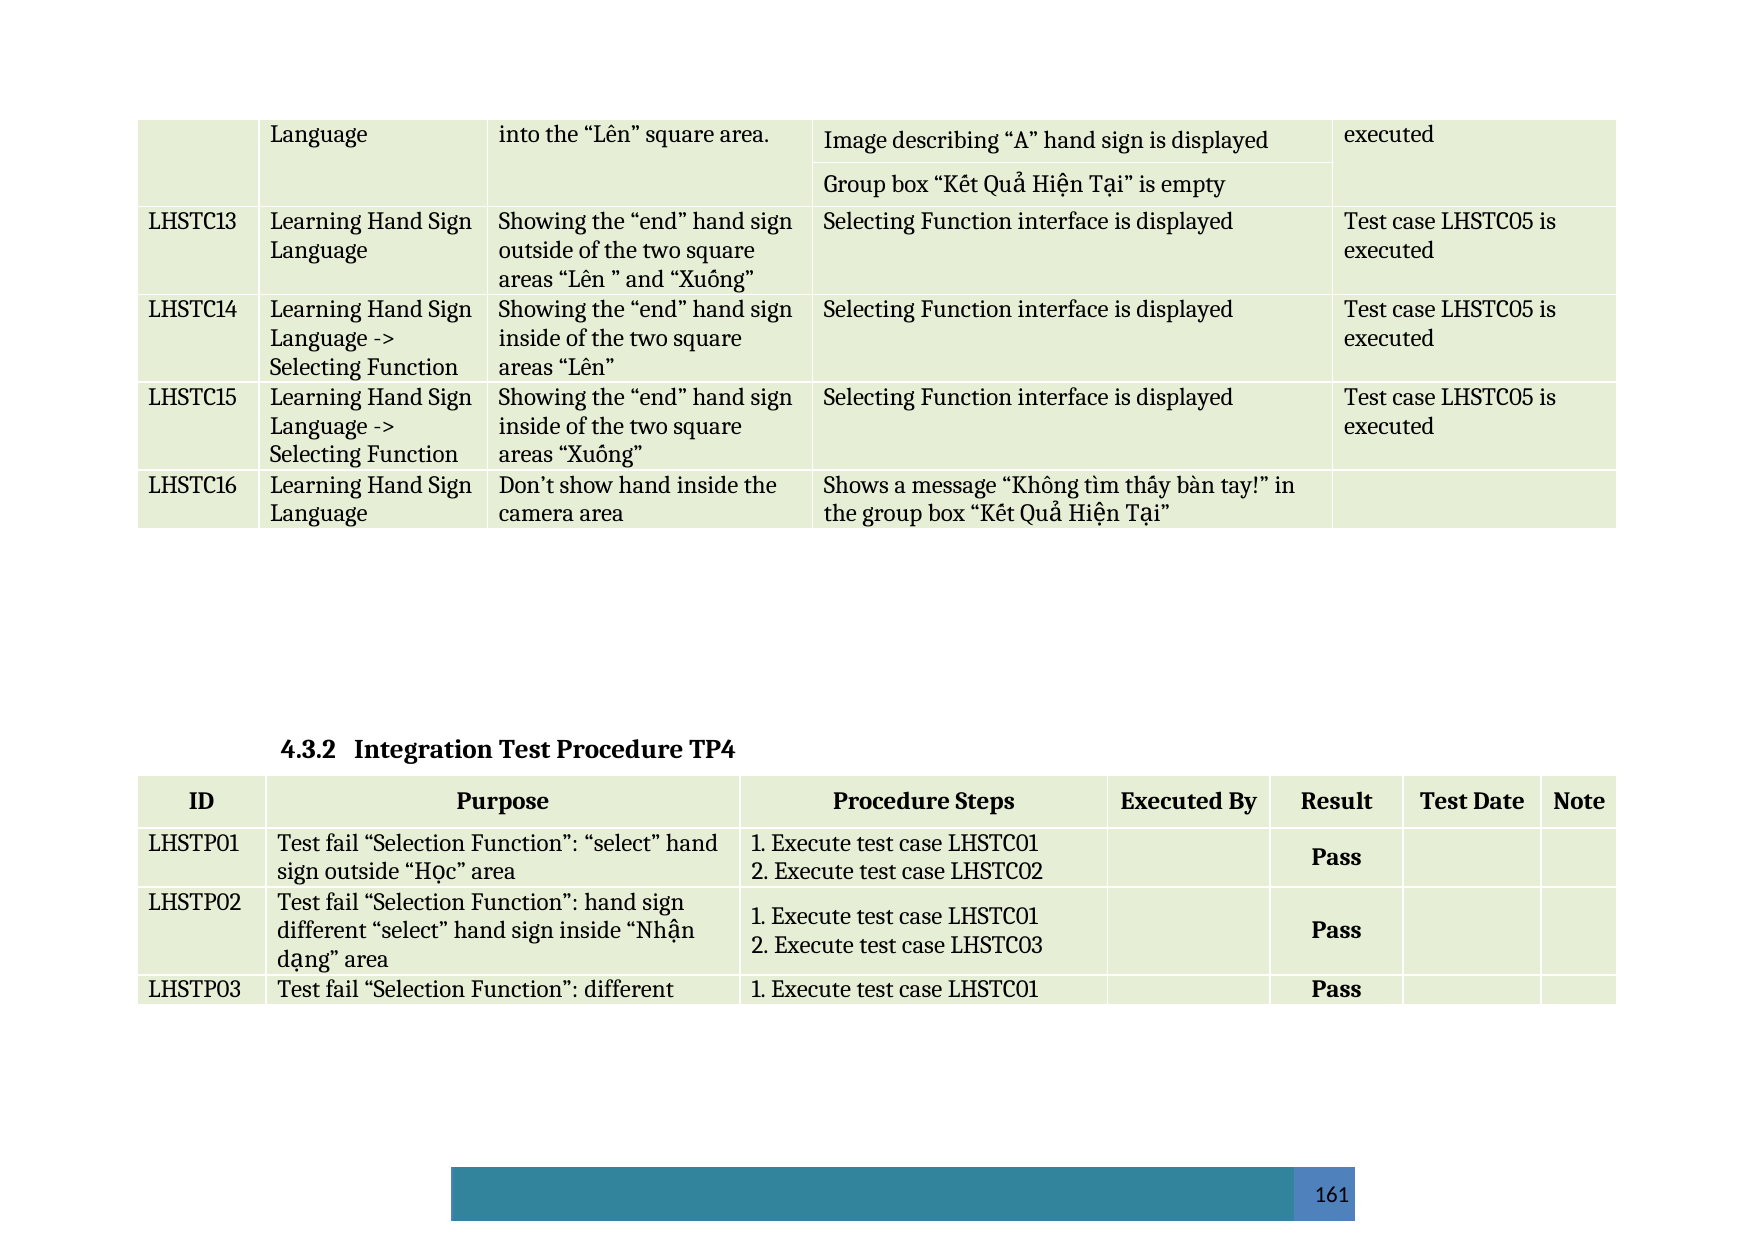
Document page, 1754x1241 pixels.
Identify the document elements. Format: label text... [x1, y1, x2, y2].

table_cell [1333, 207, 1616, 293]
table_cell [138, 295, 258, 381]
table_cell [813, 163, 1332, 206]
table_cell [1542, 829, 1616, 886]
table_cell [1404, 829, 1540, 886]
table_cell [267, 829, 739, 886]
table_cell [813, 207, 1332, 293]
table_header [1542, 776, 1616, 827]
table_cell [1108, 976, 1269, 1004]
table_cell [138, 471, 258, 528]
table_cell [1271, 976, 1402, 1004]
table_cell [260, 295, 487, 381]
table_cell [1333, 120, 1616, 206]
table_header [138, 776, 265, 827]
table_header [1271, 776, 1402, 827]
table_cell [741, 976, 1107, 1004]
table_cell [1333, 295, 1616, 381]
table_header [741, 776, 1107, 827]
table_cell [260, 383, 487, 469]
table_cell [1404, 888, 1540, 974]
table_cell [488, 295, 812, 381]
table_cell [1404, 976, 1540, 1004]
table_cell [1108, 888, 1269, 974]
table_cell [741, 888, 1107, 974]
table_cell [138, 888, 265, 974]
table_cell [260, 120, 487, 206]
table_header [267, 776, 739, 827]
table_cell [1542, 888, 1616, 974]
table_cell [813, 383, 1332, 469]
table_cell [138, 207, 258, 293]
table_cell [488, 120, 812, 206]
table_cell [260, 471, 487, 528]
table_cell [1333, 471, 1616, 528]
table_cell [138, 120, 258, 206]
subtitle Integration Test Procedure TP4 [281, 734, 1606, 766]
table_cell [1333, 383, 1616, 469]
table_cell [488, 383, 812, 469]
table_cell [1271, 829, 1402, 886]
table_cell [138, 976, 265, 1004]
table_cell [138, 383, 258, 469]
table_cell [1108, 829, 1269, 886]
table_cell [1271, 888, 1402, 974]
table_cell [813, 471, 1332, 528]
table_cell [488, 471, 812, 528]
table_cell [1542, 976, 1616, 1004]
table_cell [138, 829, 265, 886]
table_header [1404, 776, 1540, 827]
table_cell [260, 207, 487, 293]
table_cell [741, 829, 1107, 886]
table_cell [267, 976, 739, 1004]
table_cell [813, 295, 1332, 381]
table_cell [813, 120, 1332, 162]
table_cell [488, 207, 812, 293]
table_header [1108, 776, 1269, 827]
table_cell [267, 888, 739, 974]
